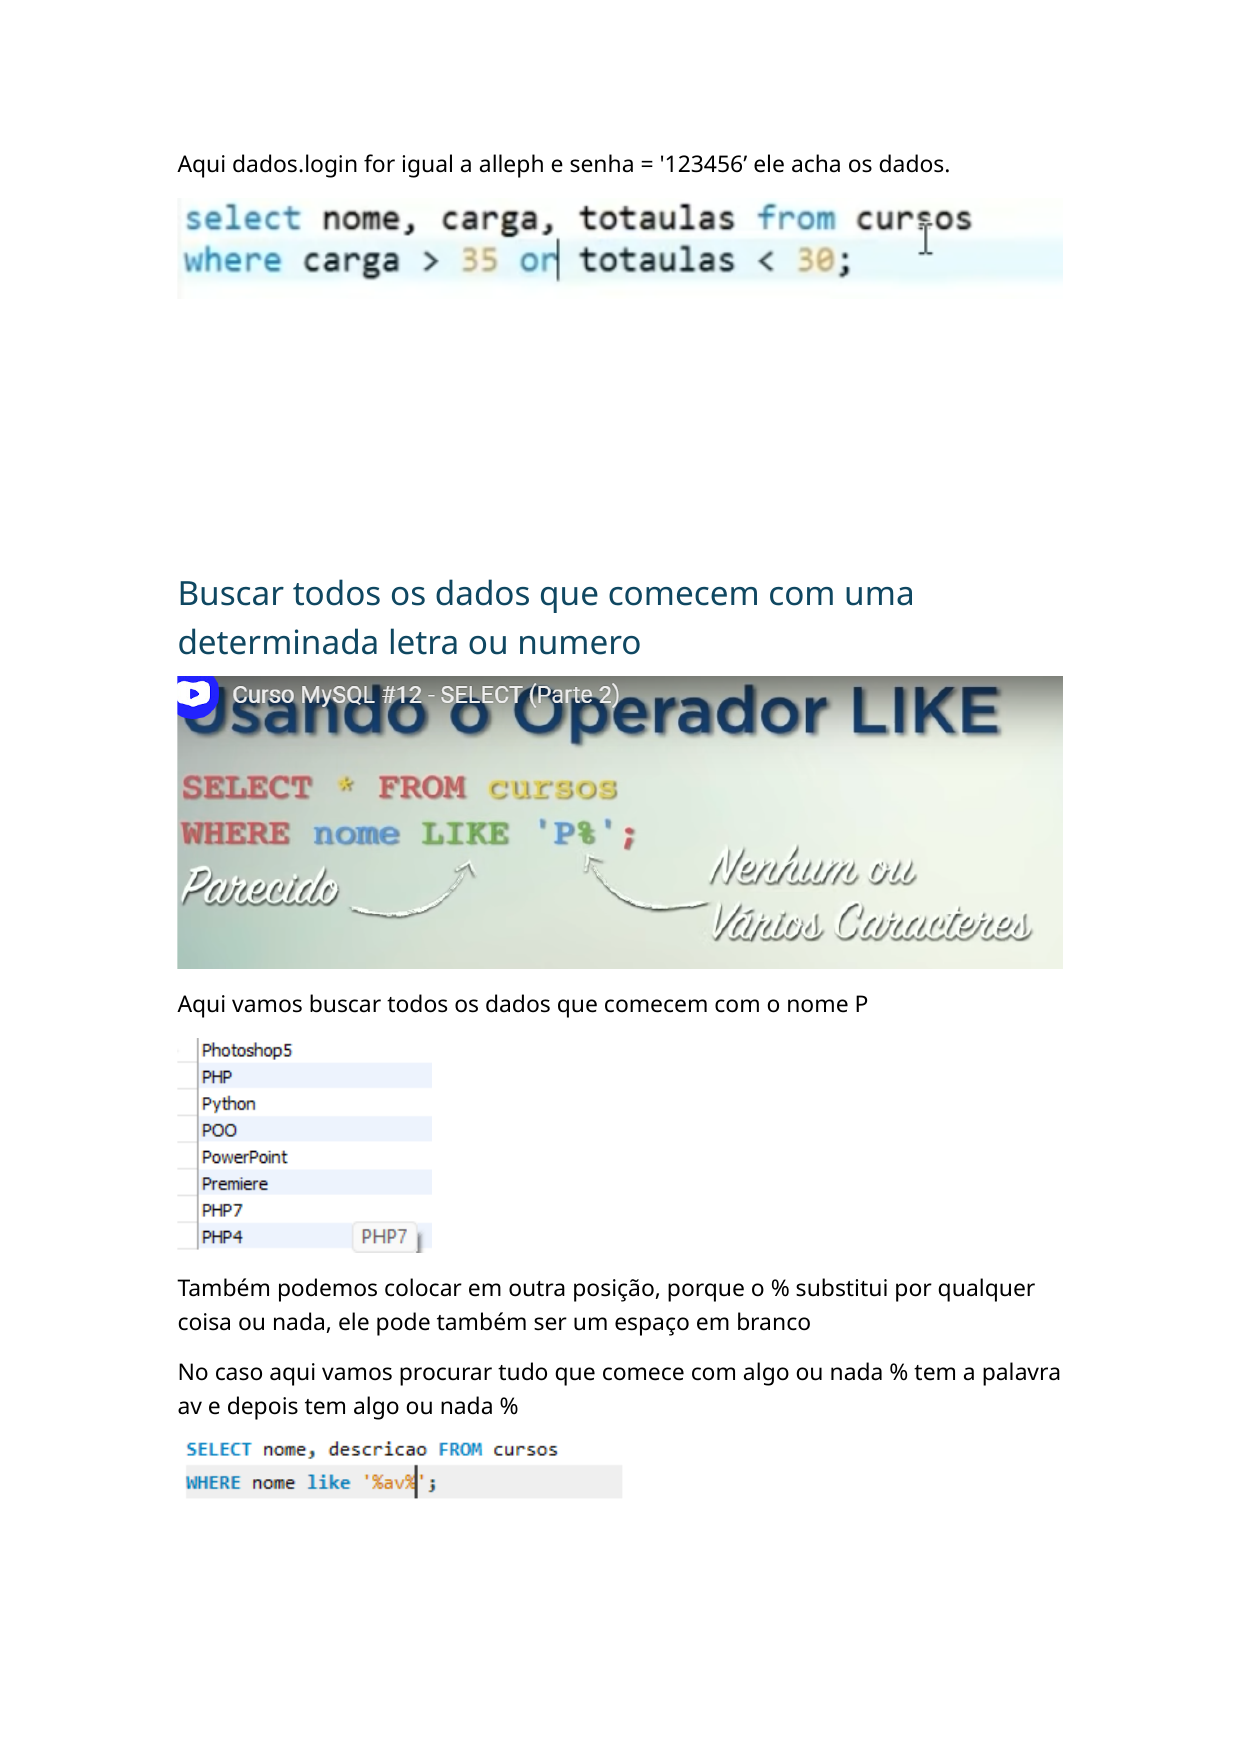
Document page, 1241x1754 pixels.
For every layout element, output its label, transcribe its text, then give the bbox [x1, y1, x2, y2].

text Aqui vamos buscar todos os dados que comecem com o nome P [177, 988, 1063, 1019]
picture [177, 676, 1063, 969]
picture [177, 1440, 623, 1505]
picture [177, 198, 1063, 299]
subtitle Buscar todos os dados que comecem com uma determinada letra ou numero [177, 570, 1063, 664]
text No caso aqui vamos procurar tudo que comece com algo ou nada % tem a palavra av e depois tem algo ou nada % [177, 1356, 1063, 1421]
picture [177, 1038, 432, 1253]
text Também podemos colocar em outra posição, porque o % substitui por qualquer coisa ou nada, ele pode também ser um espaço em branco [177, 1272, 1063, 1337]
text Aqui dados.login for igual a alleph e senha = '123456’ ele acha os dados. [177, 148, 1063, 179]
